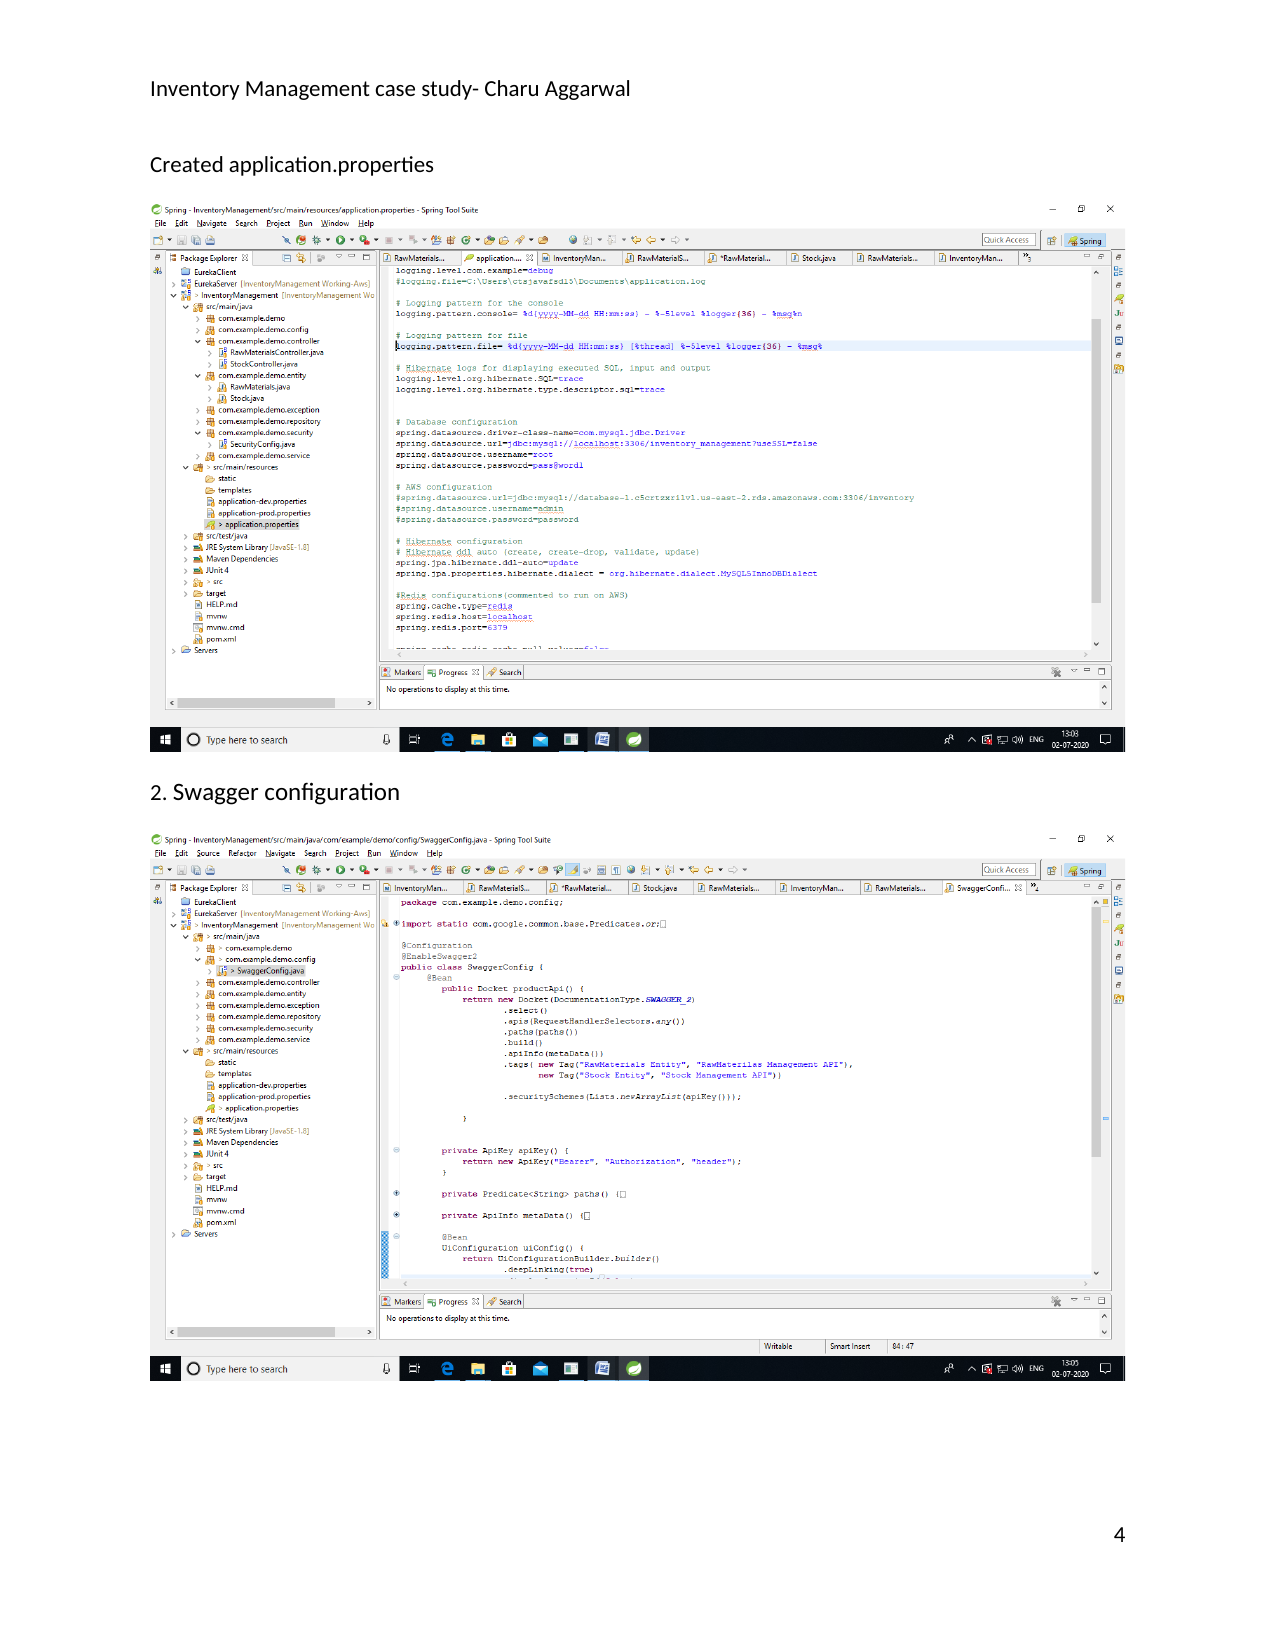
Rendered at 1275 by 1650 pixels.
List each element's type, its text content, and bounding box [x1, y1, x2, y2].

picture [150, 832, 1125, 1381]
picture [150, 203, 1125, 752]
text Created application.properties [150, 150, 1125, 178]
text 2. Swagger configuration [150, 776, 1125, 807]
